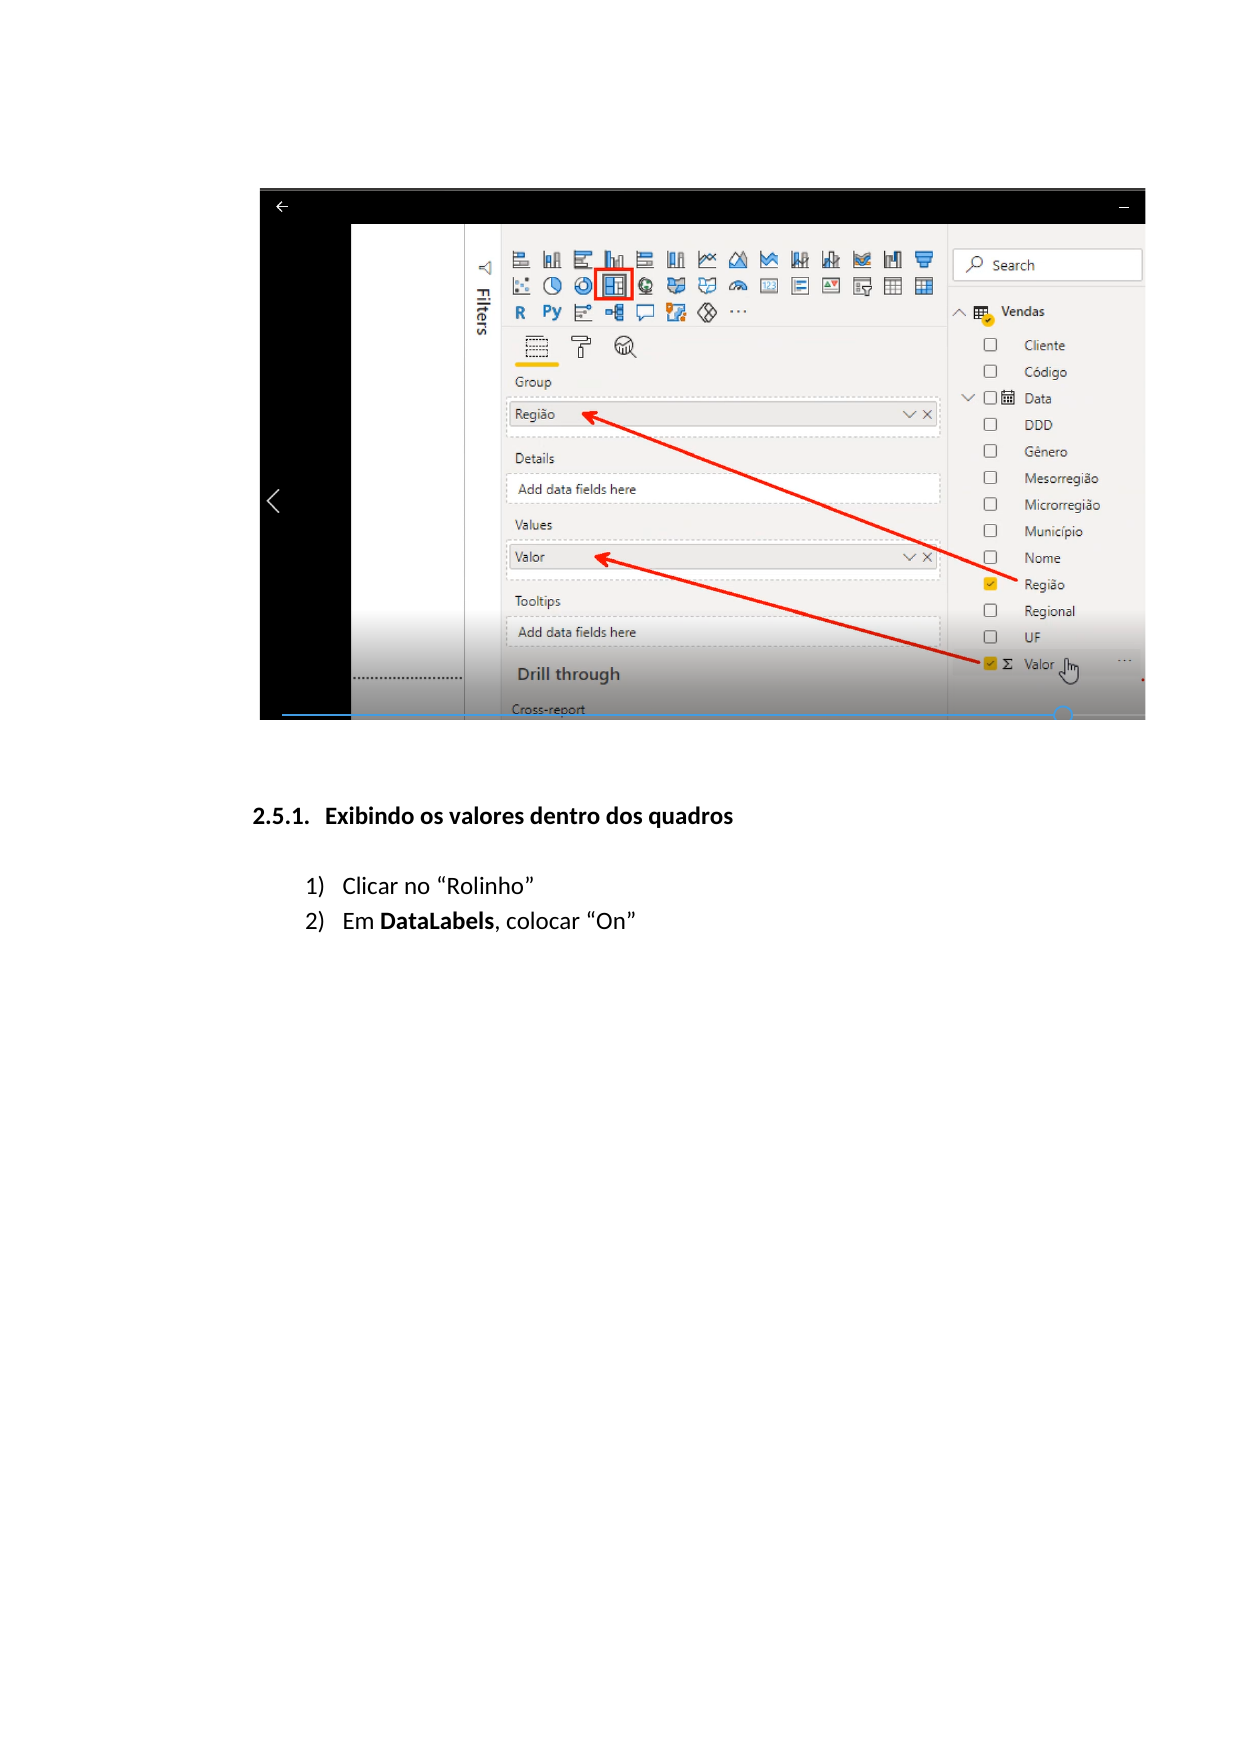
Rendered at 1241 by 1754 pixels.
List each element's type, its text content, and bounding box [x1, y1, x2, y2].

picture [259, 188, 1146, 720]
list Em DataLabels, colocar “On” [305, 905, 1063, 936]
list Clicar no “Rolinho” [305, 870, 1063, 901]
list Exibindo os valores dentro dos quadros [252, 800, 1063, 831]
